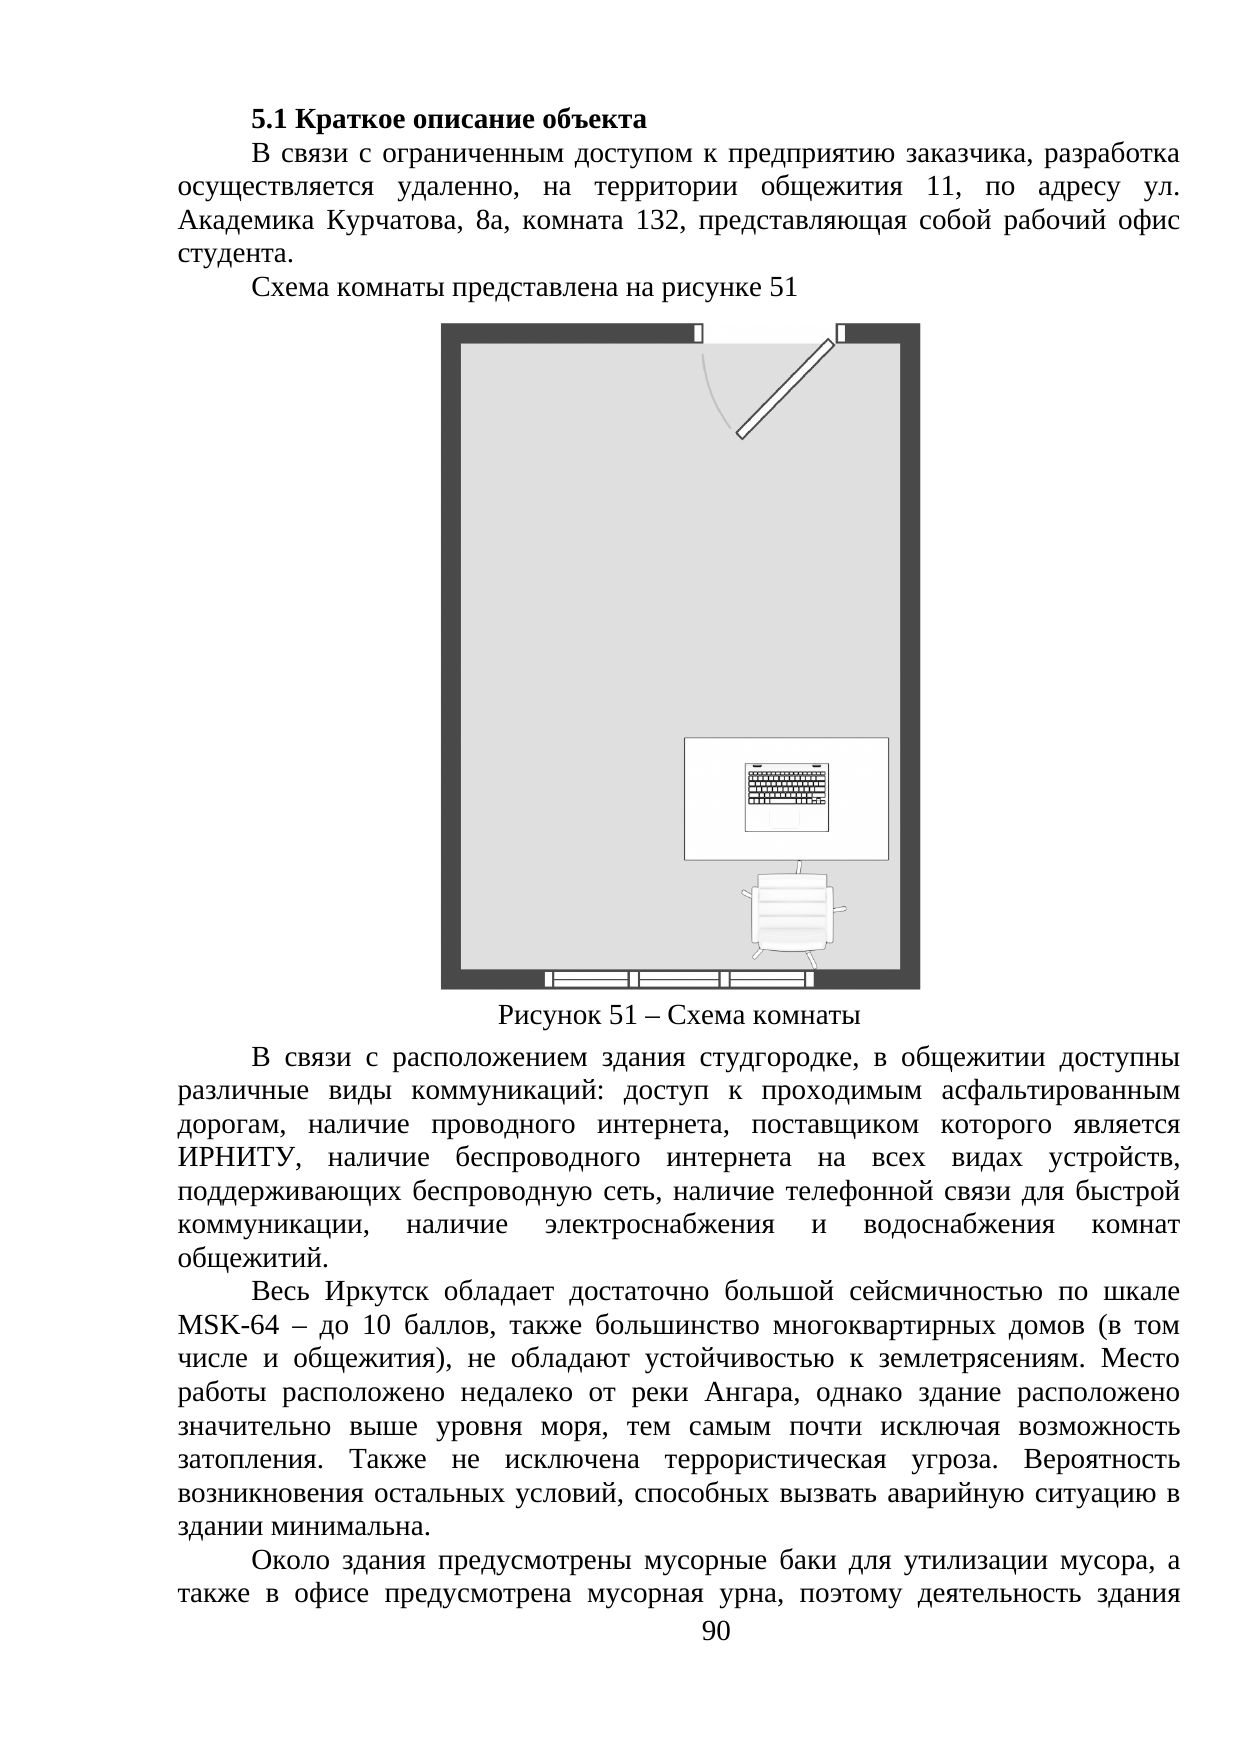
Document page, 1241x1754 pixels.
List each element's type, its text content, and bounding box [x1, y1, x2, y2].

text В связи с ограниченным доступом к предприятию заказчика, разработка осуществляется удаленно, на территории общежития 11, по адресу ул. Академика Курчатова, 8а, комната 132, представляющая собой рабочий офис студента. [177, 135, 1181, 269]
text Схема комнаты представлена на рисунке 51 [177, 269, 1181, 302]
text В связи с расположением здания студгородке, в общежитии доступны различные виды коммуникаций: доступ к проходимым асфальтированным дорогам, наличие проводного интернета, поставщиком которого является ИРНИТУ, наличие беспроводного интернета на всех видах устройств, поддерживающих беспроводную сеть, наличие телефонной связи для быстрой коммуникации, наличие электроснабжения и водоснабжения комнат общежитий. [177, 1039, 1181, 1273]
text 5.1 Краткое описание объекта [177, 101, 1181, 135]
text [177, 1542, 1181, 1609]
picture [424, 315, 934, 997]
text Весь Иркутск обладает достаточно большой сейсмичностью по шкале MSK-64 – до 10 баллов, также большинство многоквартирных домов (в том числе и общежития), не обладают устойчивостью к землетрясениям. Место работы расположено недалеко от реки Ангара, однако здание расположено значительно выше уровня моря, тем самым почти исключая возможность затопления. Также не исключена террористическая угроза. Вероятность возникновения остальных условий, способных вызвать аварийную ситуацию в здании минимальна. [177, 1273, 1181, 1542]
